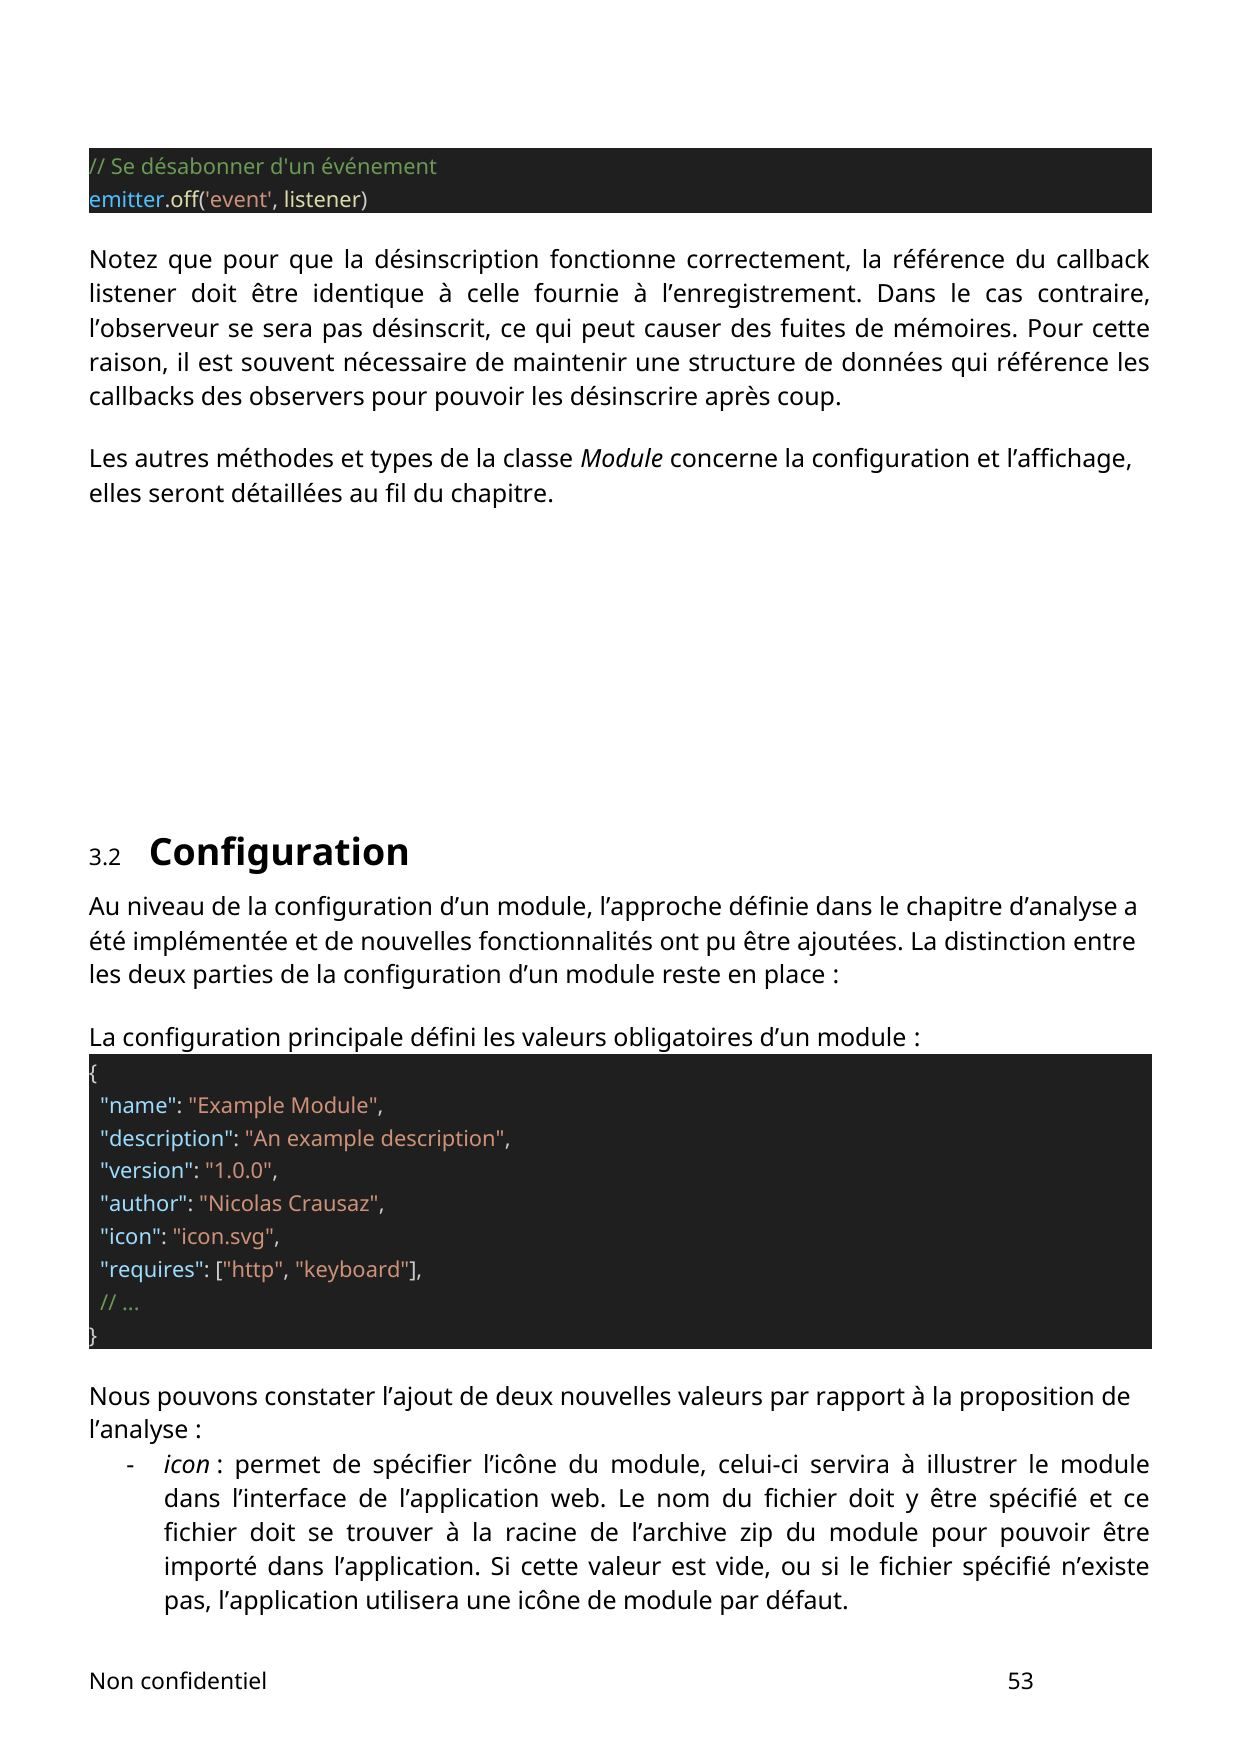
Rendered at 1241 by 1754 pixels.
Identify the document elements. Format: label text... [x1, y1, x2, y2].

text // Se désabonner d'un événement [89, 148, 1152, 181]
text "icon": "icon.svg", [89, 1218, 1152, 1251]
text Notez que pour que la désinscription fonctionne correctement, la référence du callback listener doit être identique à celle fournie à l’enregistrement. Dans le cas contraire, l’observeur se sera pas désinscrit, ce qui peut causer des fuites de mémoires. Pour cette raison, il est souvent nécessaire de maintenir une structure de données qui référence les callbacks des observers pour pouvoir les désinscrire après coup. [89, 242, 1152, 412]
text } [89, 1317, 1152, 1349]
text emitter.off('event', listener) [89, 181, 1152, 213]
text "description": "An example description", [89, 1120, 1152, 1152]
text "requires": ["http", "keyboard"], [89, 1251, 1152, 1284]
text Les autres méthodes et types de la classe Module concerne la configuration et l’affichage, elles seront détaillées au fil du chapitre. [89, 441, 1152, 509]
subtitle Configuration [89, 826, 1152, 877]
text Au niveau de la configuration d’un module, l’approche définie dans le chapitre d’analyse a été implémentée et de nouvelles fonctionnalités ont pu être ajoutées. La distinction entre les deux parties de la configuration d’un module reste en place : [89, 889, 1152, 991]
text "version": "1.0.0", [89, 1152, 1152, 1185]
text "name": "Example Module", [89, 1087, 1152, 1120]
text La configuration principale défini les valeurs obligatoires d’un module : [89, 1020, 1152, 1054]
text { [89, 1054, 1152, 1087]
text // ... [89, 1284, 1152, 1317]
list icon : permet de spécifier l’icône du module, celui-ci servira à illustrer le module dans l’interface de l’application web. Le nom du fichier doit y être spécifié et ce fichier doit se trouver à la racine de l’archive zip du module pour pouvoir être importé dans l’application. Si cette valeur est vide, ou si le fichier spécifié n’existe pas, l’application utilisera une icône de module par défaut. [126, 1446, 1152, 1617]
text "author": "Nicolas Crausaz", [89, 1185, 1152, 1218]
text Nous pouvons constater l’ajout de deux nouvelles valeurs par rapport à la proposition de l’analyse : [89, 1378, 1152, 1446]
